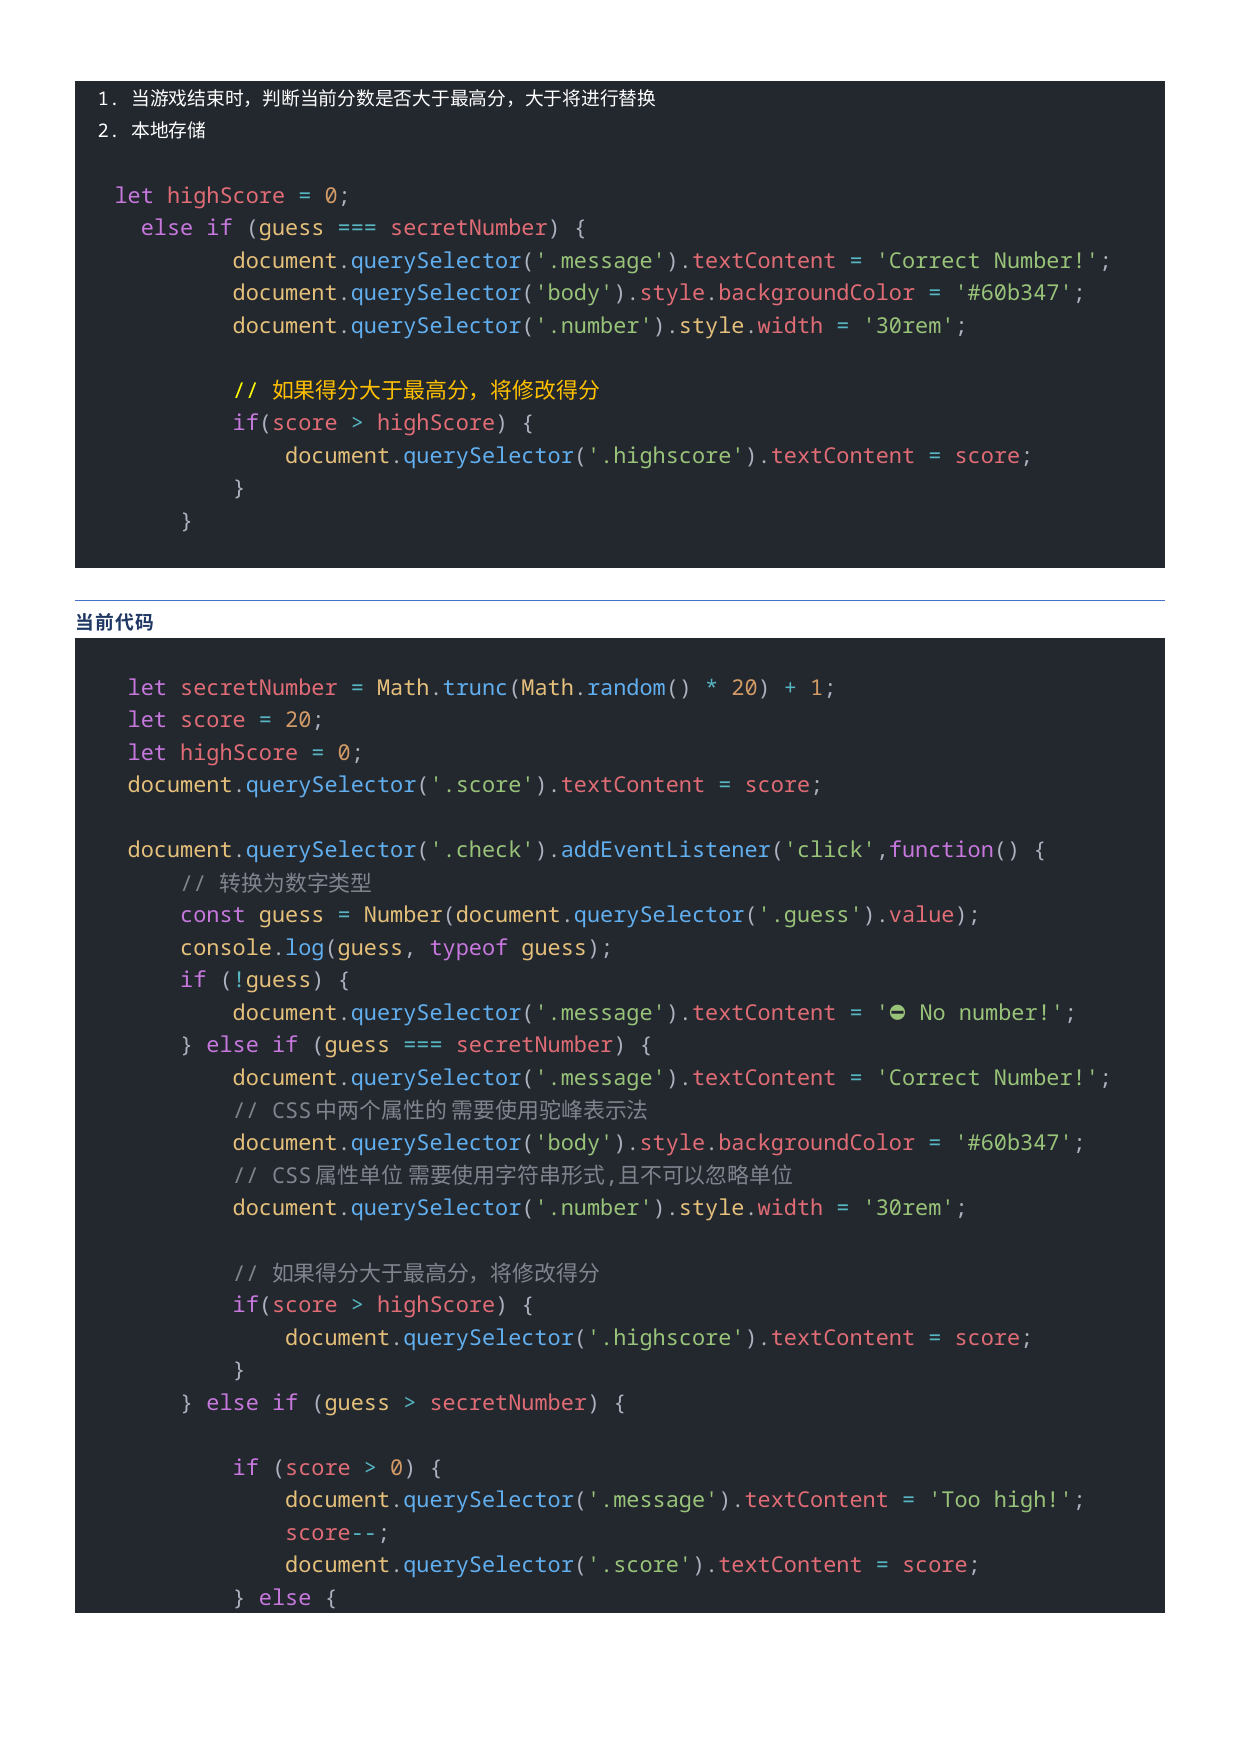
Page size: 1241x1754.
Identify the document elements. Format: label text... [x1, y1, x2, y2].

text // CSS属性单位 需要使用字符串形式,且不可以忽略单位 [75, 1158, 1165, 1190]
text let highScore = 0; [75, 735, 1165, 768]
text score--; [75, 1515, 1165, 1548]
text // 转换为数字类型 [75, 865, 1165, 898]
text document.querySelector('.number').style.width = '30rem'; [75, 1190, 1165, 1223]
text document.querySelector('.number').style.width = '30rem'; [75, 308, 1165, 341]
text document.querySelector('body').style.backgroundColor = '#60b347'; [75, 276, 1165, 308]
text // 如果得分大于最高分，将修改得分 [75, 1255, 1165, 1288]
text document.querySelector('.message').textContent = '⛔️ No number!'; [75, 995, 1165, 1028]
text document.querySelector('.score').textContent = score; [75, 1548, 1165, 1580]
text let score = 20; [75, 703, 1165, 735]
text document.querySelector('.highscore').textContent = score; [75, 1320, 1165, 1353]
text } [75, 471, 1165, 503]
text document.querySelector('.check').addEventListener('click',function() { [75, 833, 1165, 865]
text 2. 本地存储 [75, 113, 1165, 146]
text let highScore = 0; [75, 178, 1165, 211]
text let secretNumber = Math.trunc(Math.random() * 20) + 1; [75, 670, 1165, 703]
text else if (guess === secretNumber) { [75, 211, 1165, 243]
text if (!guess) { [75, 963, 1165, 995]
text document.querySelector('.message').textContent = 'Correct Number!'; [75, 1060, 1165, 1093]
subtitle 当前代码 [75, 601, 1165, 638]
text document.querySelector('body').style.backgroundColor = '#60b347'; [75, 1125, 1165, 1158]
text // CSS中两个属性的 需要使用驼峰表示法 [75, 1093, 1165, 1125]
text 1. 当游戏结束时，判断当前分数是否大于最高分，大于将进行替换 [75, 81, 1165, 113]
text const guess = Number(document.querySelector('.guess').value); [75, 898, 1165, 930]
text } [75, 1353, 1165, 1385]
text if (score > 0) { [75, 1450, 1165, 1483]
text document.querySelector('.highscore').textContent = score; [75, 438, 1165, 471]
text } else { [75, 1580, 1165, 1613]
text if(score > highScore) { [75, 406, 1165, 438]
text } else if (guess > secretNumber) { [75, 1385, 1165, 1418]
text // 如果得分大于最高分，将修改得分 [75, 373, 1165, 406]
text } else if (guess === secretNumber) { [75, 1028, 1165, 1060]
text if(score > highScore) { [75, 1288, 1165, 1320]
text document.querySelector('.message').textContent = 'Too high!'; [75, 1483, 1165, 1515]
text console.log(guess, typeof guess); [75, 930, 1165, 963]
text document.querySelector('.score').textContent = score; [75, 768, 1165, 800]
text document.querySelector('.message').textContent = 'Correct Number!'; [75, 243, 1165, 276]
text } [75, 503, 1165, 536]
